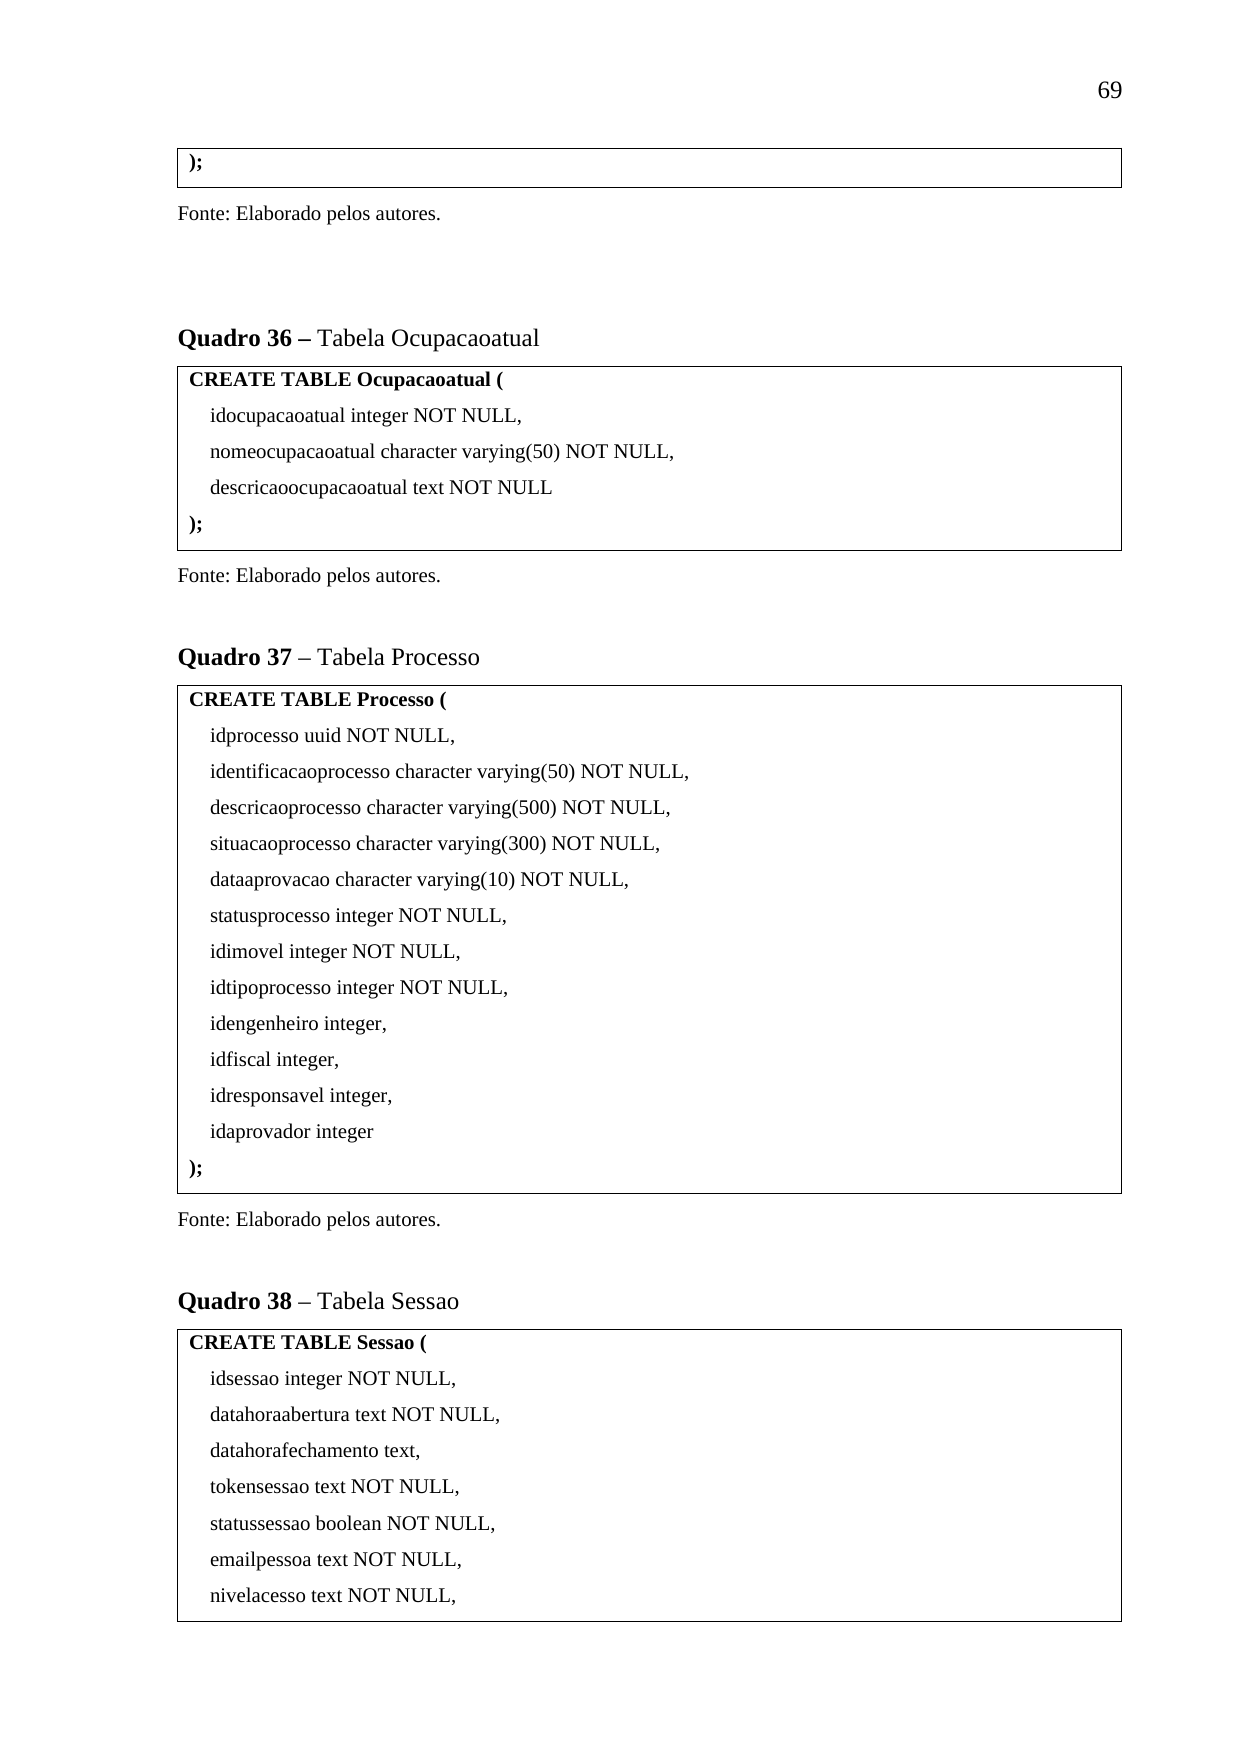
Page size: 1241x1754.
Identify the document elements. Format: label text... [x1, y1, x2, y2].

text Fonte: Elaborado pelos autores. [177, 201, 1122, 225]
text Fonte: Elaborado pelos autores. [177, 1207, 1122, 1231]
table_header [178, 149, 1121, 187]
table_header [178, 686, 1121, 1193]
text Fonte: Elaborado pelos autores. [177, 563, 1122, 587]
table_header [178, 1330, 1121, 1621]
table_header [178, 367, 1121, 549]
